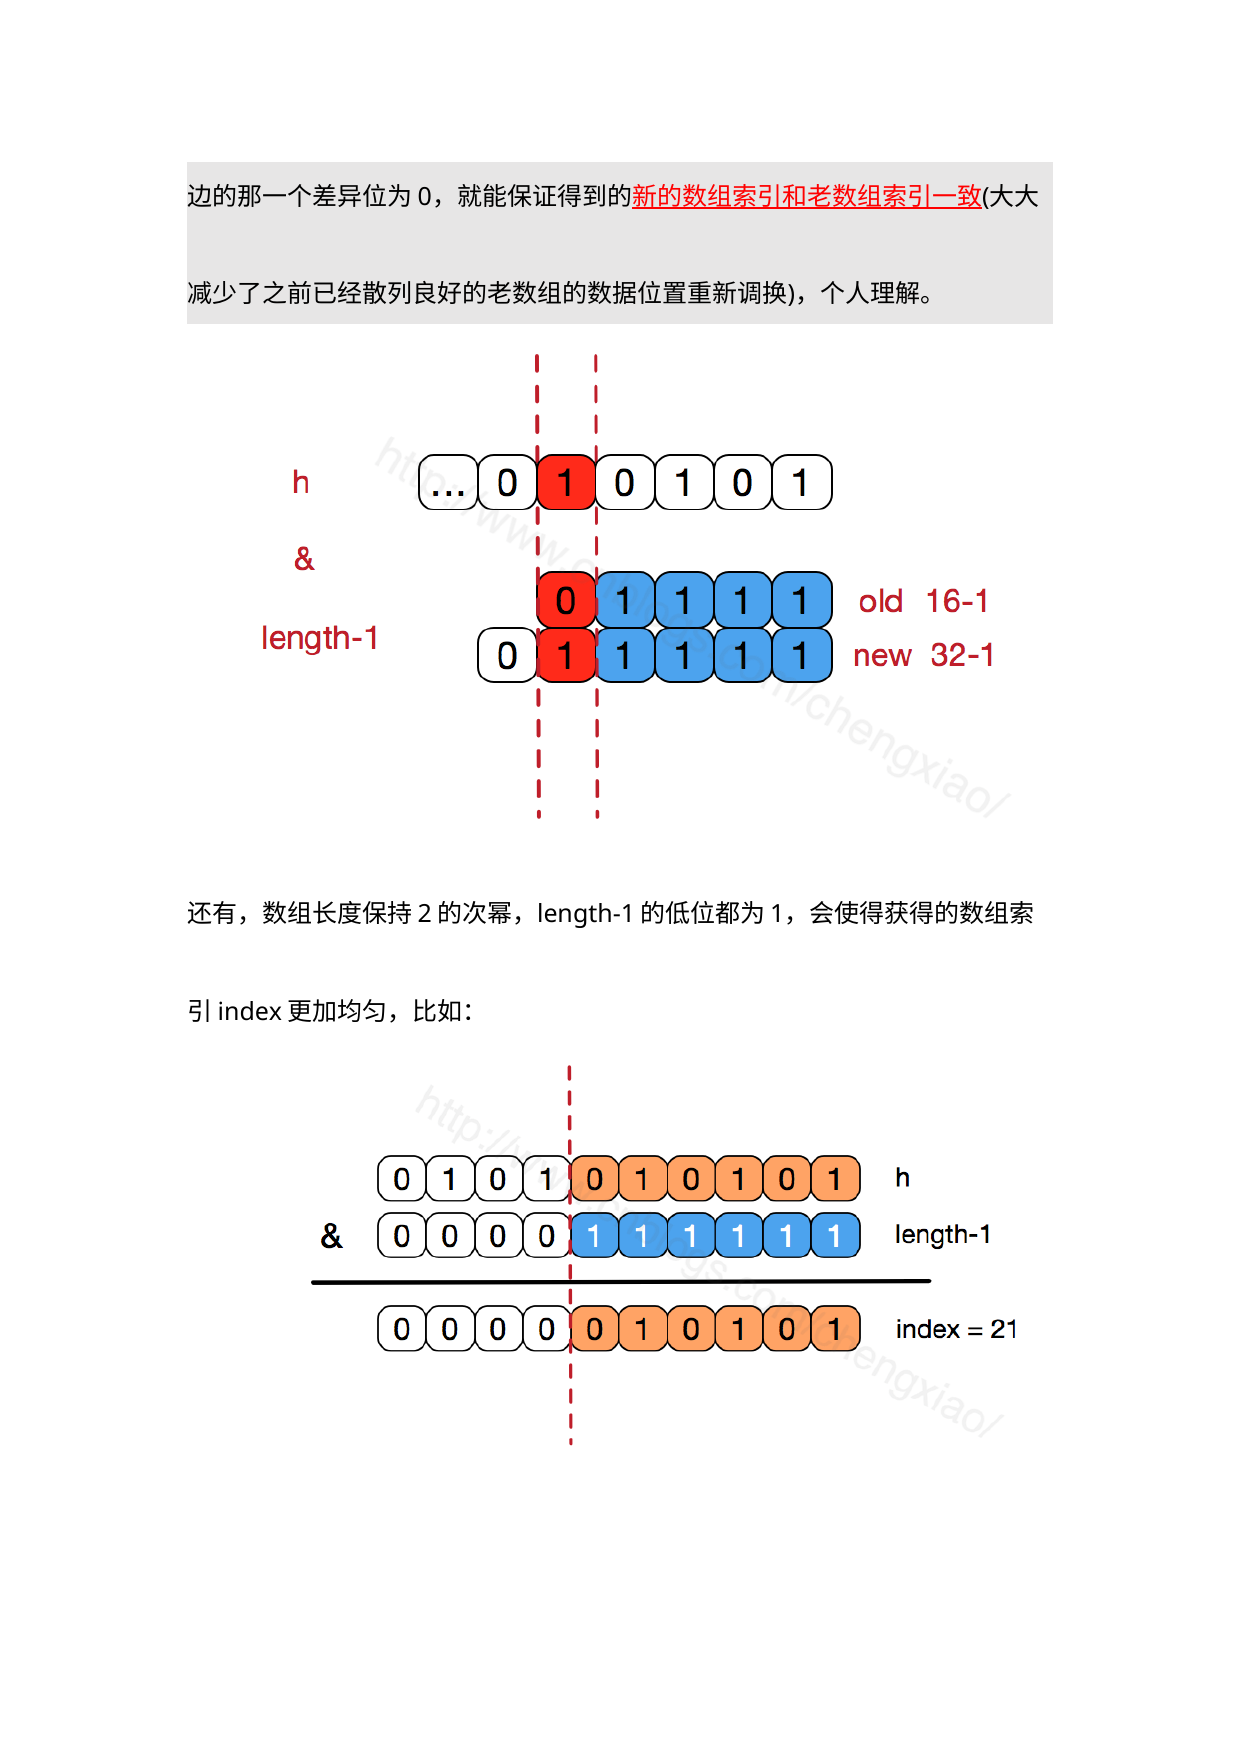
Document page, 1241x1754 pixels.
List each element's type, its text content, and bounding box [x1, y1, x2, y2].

text 还有，数组长度保持2的次幂，length-1的低位都为1，会使得获得的数组索引index更加均匀，比如： [187, 879, 1053, 1042]
picture [187, 1060, 1053, 1454]
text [187, 162, 1053, 324]
picture [187, 342, 1053, 845]
